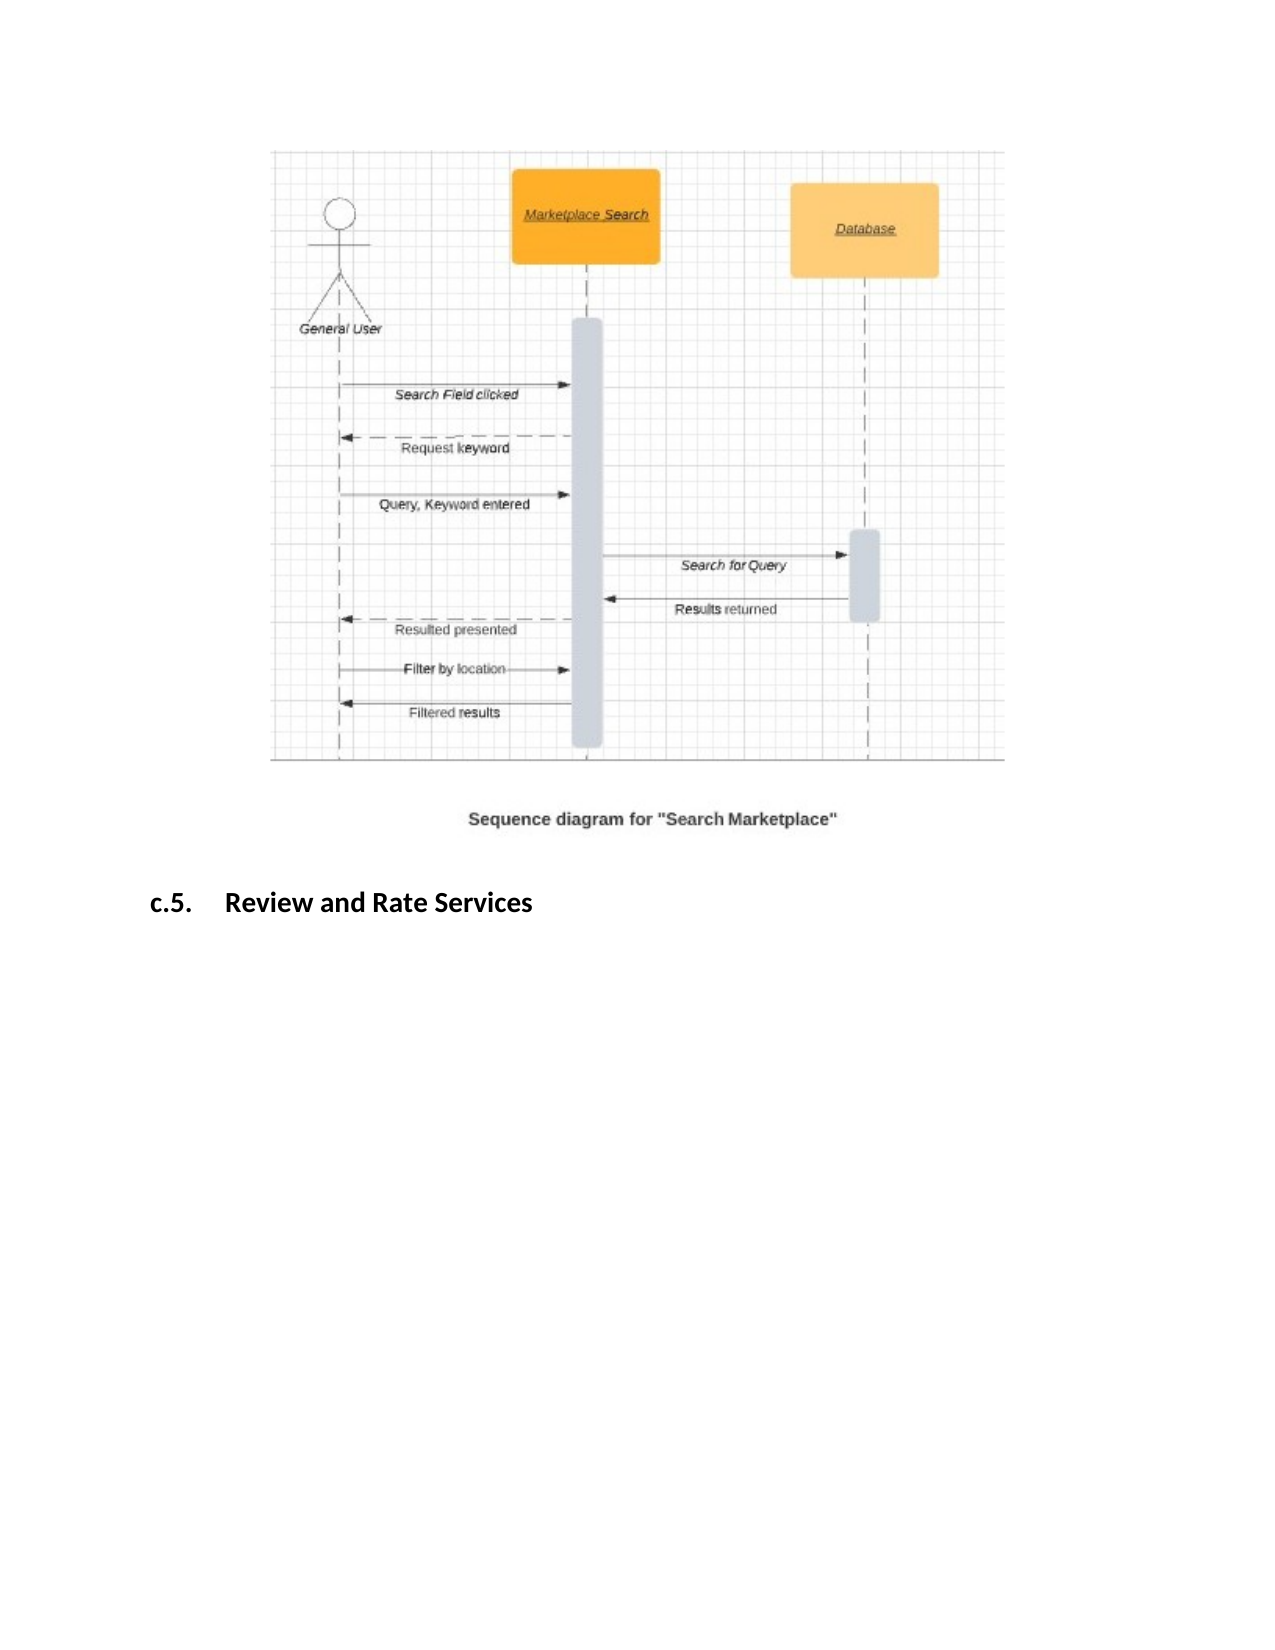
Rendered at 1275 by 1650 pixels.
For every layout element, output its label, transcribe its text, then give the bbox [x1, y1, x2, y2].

subtitle Review and Rate Services [150, 884, 1125, 920]
picture [270, 150, 1005, 852]
